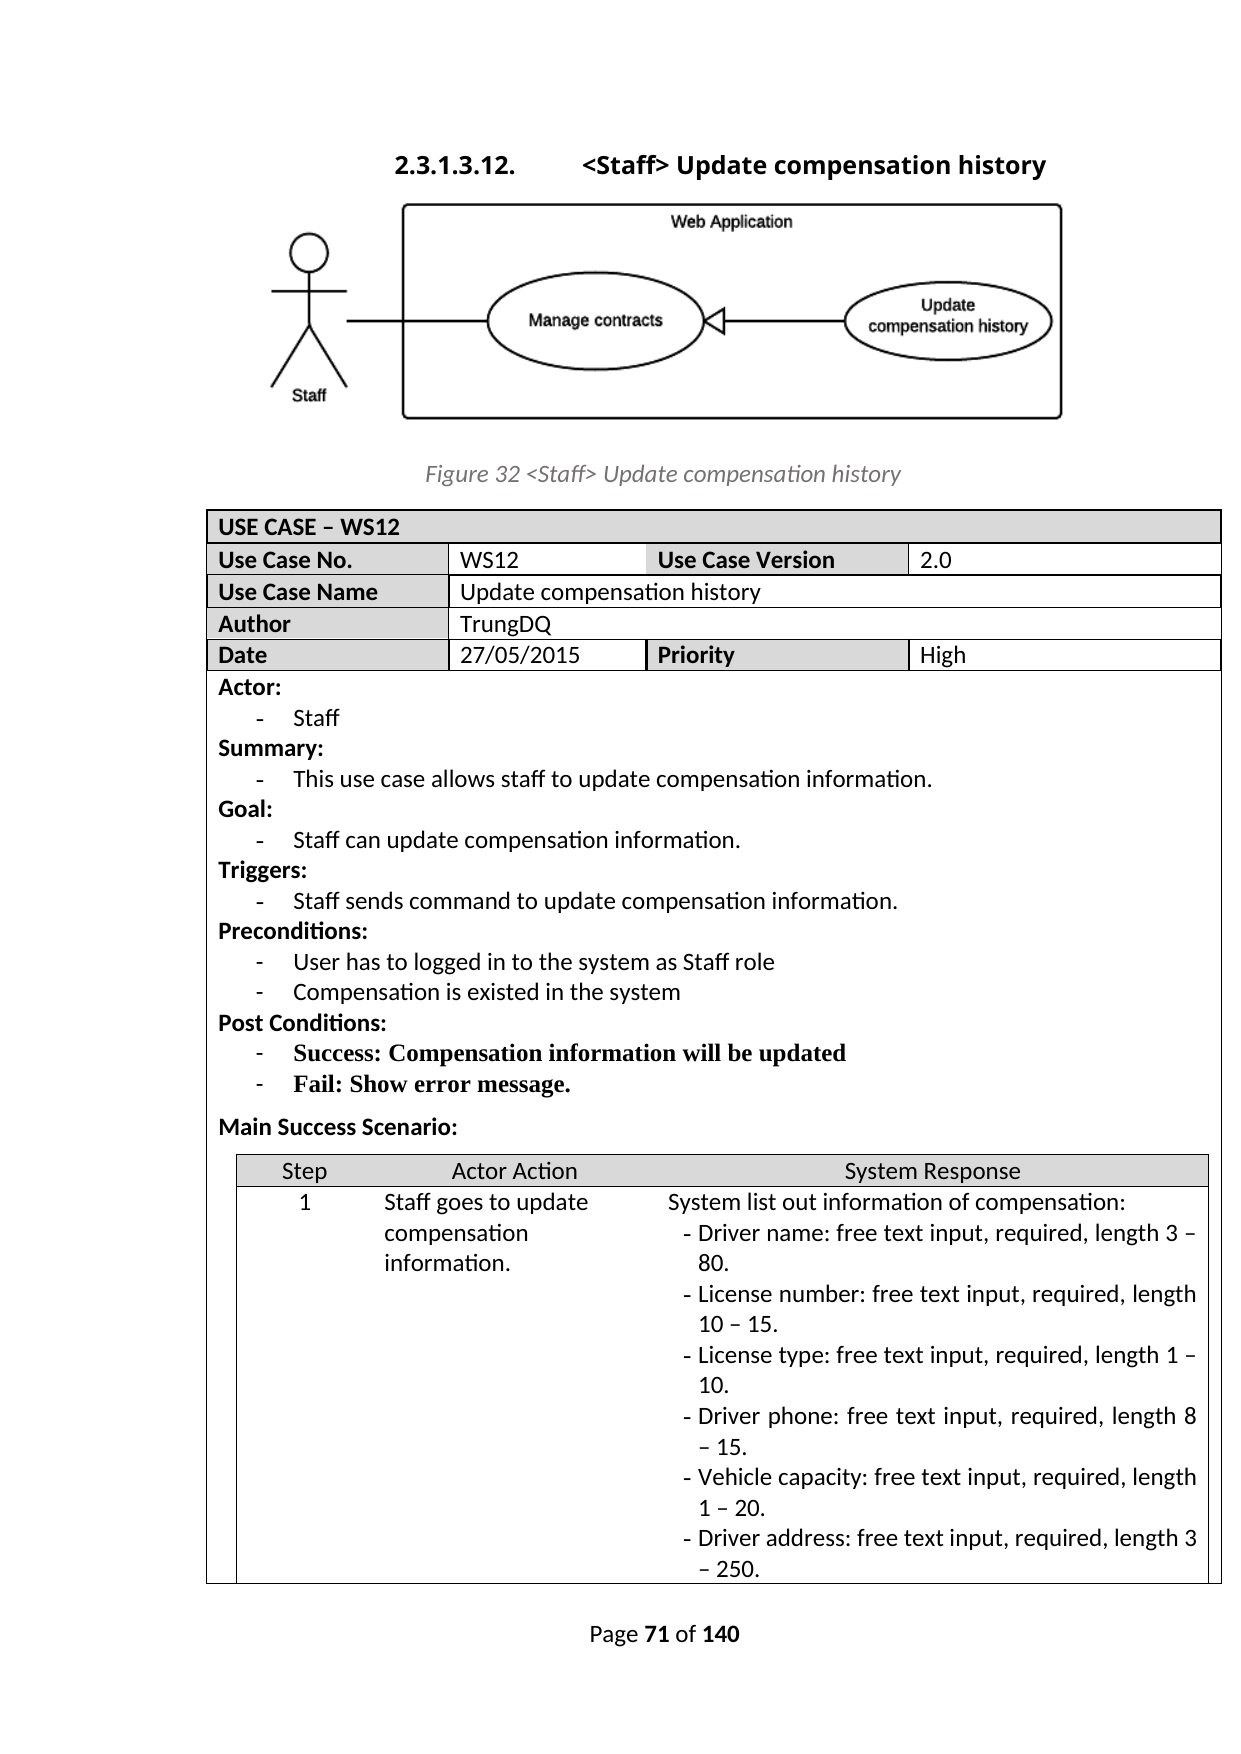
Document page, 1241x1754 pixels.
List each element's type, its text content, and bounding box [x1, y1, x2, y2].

table_cell 2.0 [909, 544, 1221, 574]
table_header USE CASE – WS12 [208, 511, 1220, 542]
table_cell Priority [648, 640, 908, 670]
subtitle <Staff> Update compensation history [394, 148, 1122, 182]
table_cell Use Case No. [207, 544, 448, 574]
table_cell High [910, 640, 1220, 670]
table_cell Author [207, 608, 448, 638]
table_cell TrungDQ [449, 608, 1221, 638]
table_cell Update compensation history [450, 576, 1220, 607]
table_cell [207, 671, 1221, 1583]
table_cell Use Case Name [208, 575, 448, 607]
table_cell WS12 [449, 544, 646, 574]
table_cell 27/05/2015 [450, 640, 645, 670]
table_cell Date [208, 640, 448, 670]
picture [244, 184, 1085, 439]
table_cell Use Case Version [646, 544, 908, 574]
